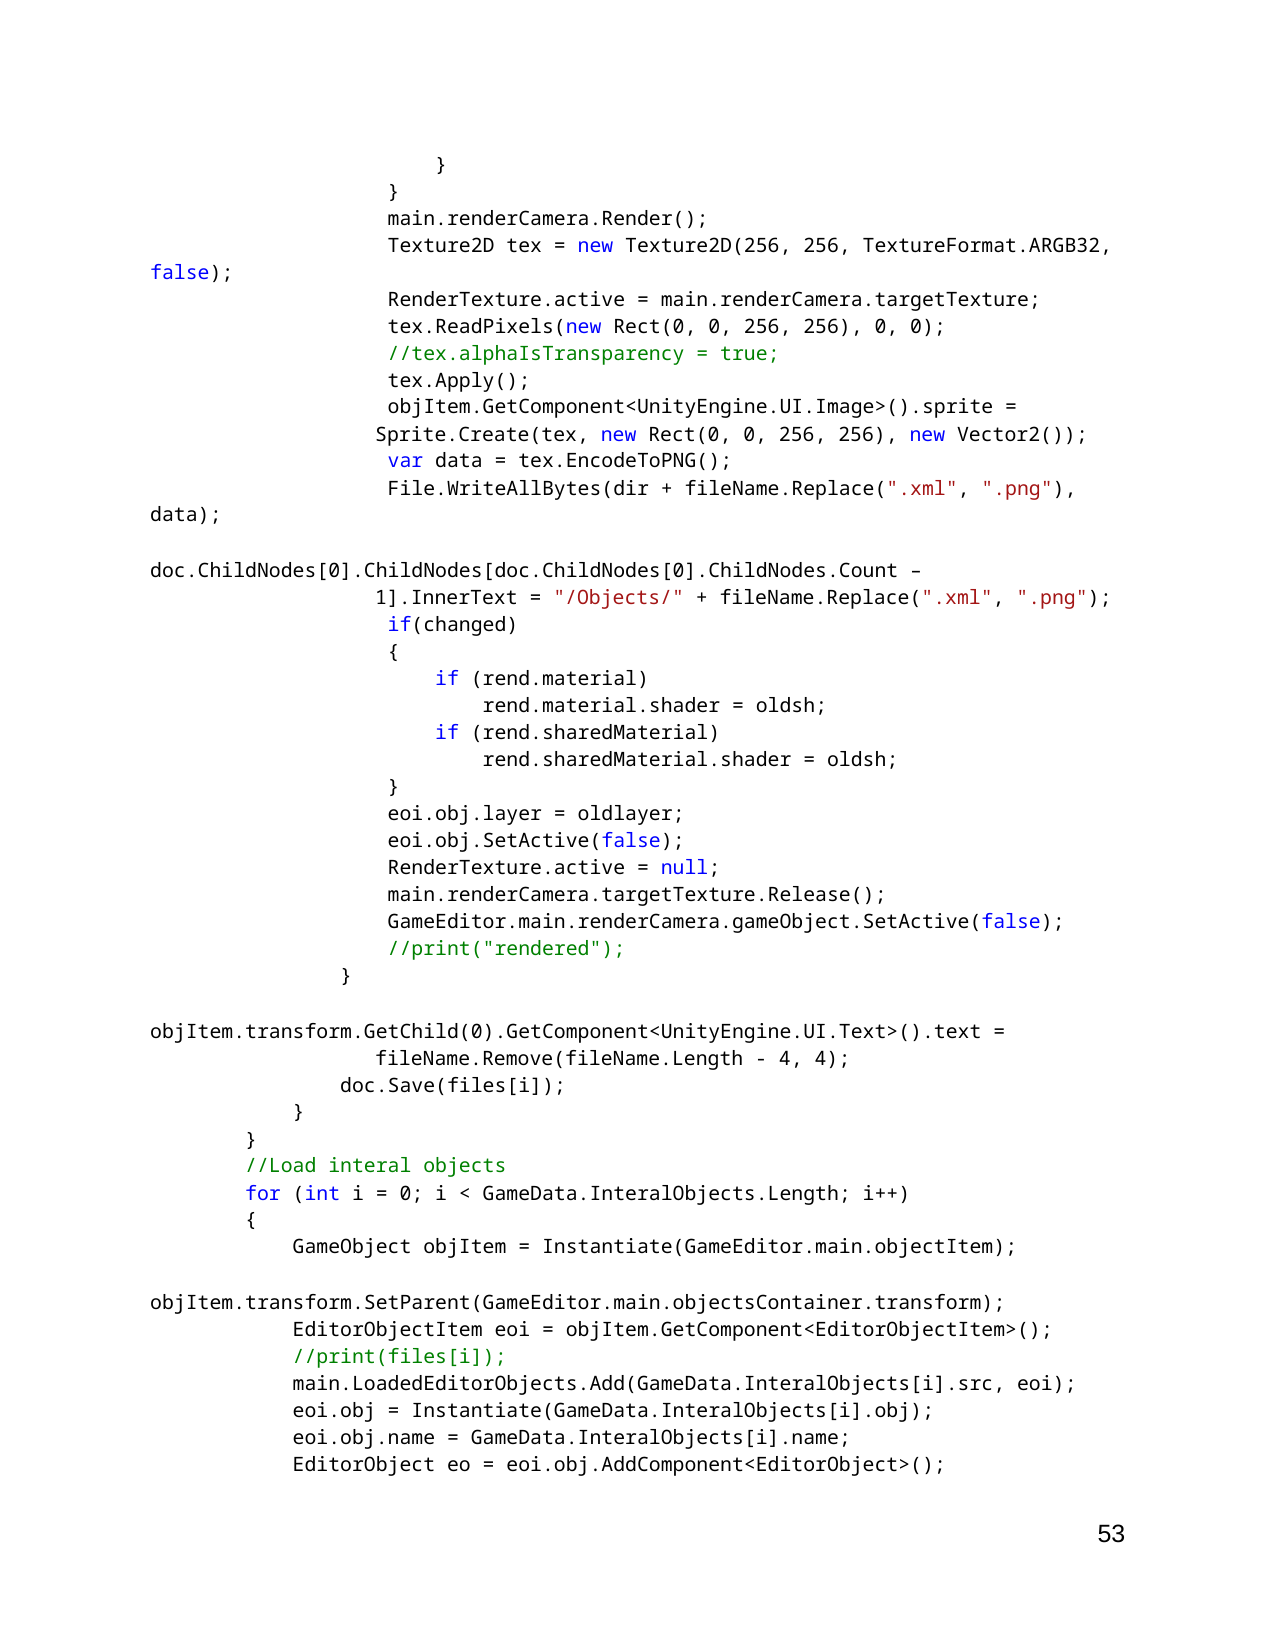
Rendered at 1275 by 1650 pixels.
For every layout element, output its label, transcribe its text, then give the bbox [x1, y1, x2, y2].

text eoi.obj.layer = oldlayer; [150, 799, 1125, 826]
text RenderTexture.active = null; [150, 853, 1125, 880]
text objItem.transform.GetChild(0).GetComponent<UnityEngine.UI.Text>().text = [150, 988, 1125, 1044]
text if(changed) [150, 610, 1125, 637]
text if (rend.sharedMaterial) [150, 718, 1125, 745]
text } [150, 177, 1125, 204]
text } [150, 961, 1125, 988]
text EditorObjectItem eoi = objItem.GetComponent<EditorObjectItem>(); [150, 1315, 1125, 1342]
text objItem.transform.SetParent(GameEditor.main.objectsContainer.transform); [150, 1260, 1125, 1315]
text RenderTexture.active = main.renderCamera.targetTexture; [150, 285, 1125, 312]
text { [150, 637, 1125, 664]
text Sprite.Create(tex, new Rect(0, 0, 256, 256), new Vector2()); [300, 420, 1125, 447]
text eoi.obj = Instantiate(GameData.InteralObjects[i].obj); [150, 1396, 1125, 1423]
text rend.sharedMaterial.shader = oldsh; [150, 745, 1125, 772]
text var data = tex.EncodeToPNG(); [150, 447, 1125, 474]
text fileName.Remove(fileName.Length - 4, 4); [300, 1044, 1125, 1071]
text } [150, 772, 1125, 799]
text File.WriteAllBytes(dir + fileName.Replace(".xml", ".png"), data); [150, 474, 1125, 528]
text for (int i = 0; i < GameData.InteralObjects.Length; i++) [150, 1179, 1125, 1206]
text main.LoadedEditorObjects.Add(GameData.InteralObjects[i].src, eoi); [150, 1369, 1125, 1396]
text objItem.GetComponent<UnityEngine.UI.Image>().sprite = [150, 393, 1125, 420]
text Texture2D tex = new Texture2D(256, 256, TextureFormat.ARGB32, false); [150, 231, 1125, 285]
text eoi.obj.SetActive(false); [150, 826, 1125, 853]
text //Load interal objects [150, 1152, 1125, 1179]
text 1].InnerText = "/Objects/" + fileName.Replace(".xml", ".png"); [300, 583, 1125, 610]
text eoi.obj.name = GameData.InteralObjects[i].name; [150, 1423, 1125, 1450]
text rend.material.shader = oldsh; [150, 691, 1125, 718]
text //tex.alphaIsTransparency = true; [150, 339, 1125, 366]
text //print(files[i]); [150, 1342, 1125, 1369]
text doc.ChildNodes[0].ChildNodes[doc.ChildNodes[0].ChildNodes.Count – [150, 528, 1125, 583]
text tex.Apply(); [150, 366, 1125, 393]
text GameObject objItem = Instantiate(GameEditor.main.objectItem); [150, 1233, 1125, 1260]
text } [150, 150, 1125, 177]
text tex.ReadPixels(new Rect(0, 0, 256, 256), 0, 0); [150, 312, 1125, 339]
text main.renderCamera.targetTexture.Release(); [150, 880, 1125, 907]
text if (rend.material) [150, 664, 1125, 691]
text EditorObject eo = eoi.obj.AddComponent<EditorObject>(); [150, 1450, 1125, 1477]
text doc.Save(files[i]); [150, 1071, 1125, 1098]
text { [150, 1206, 1125, 1233]
text GameEditor.main.renderCamera.gameObject.SetActive(false); [150, 907, 1125, 934]
text main.renderCamera.Render(); [150, 204, 1125, 231]
text } [150, 1125, 1125, 1152]
text } [150, 1098, 1125, 1125]
text //print("rendered"); [150, 934, 1125, 961]
